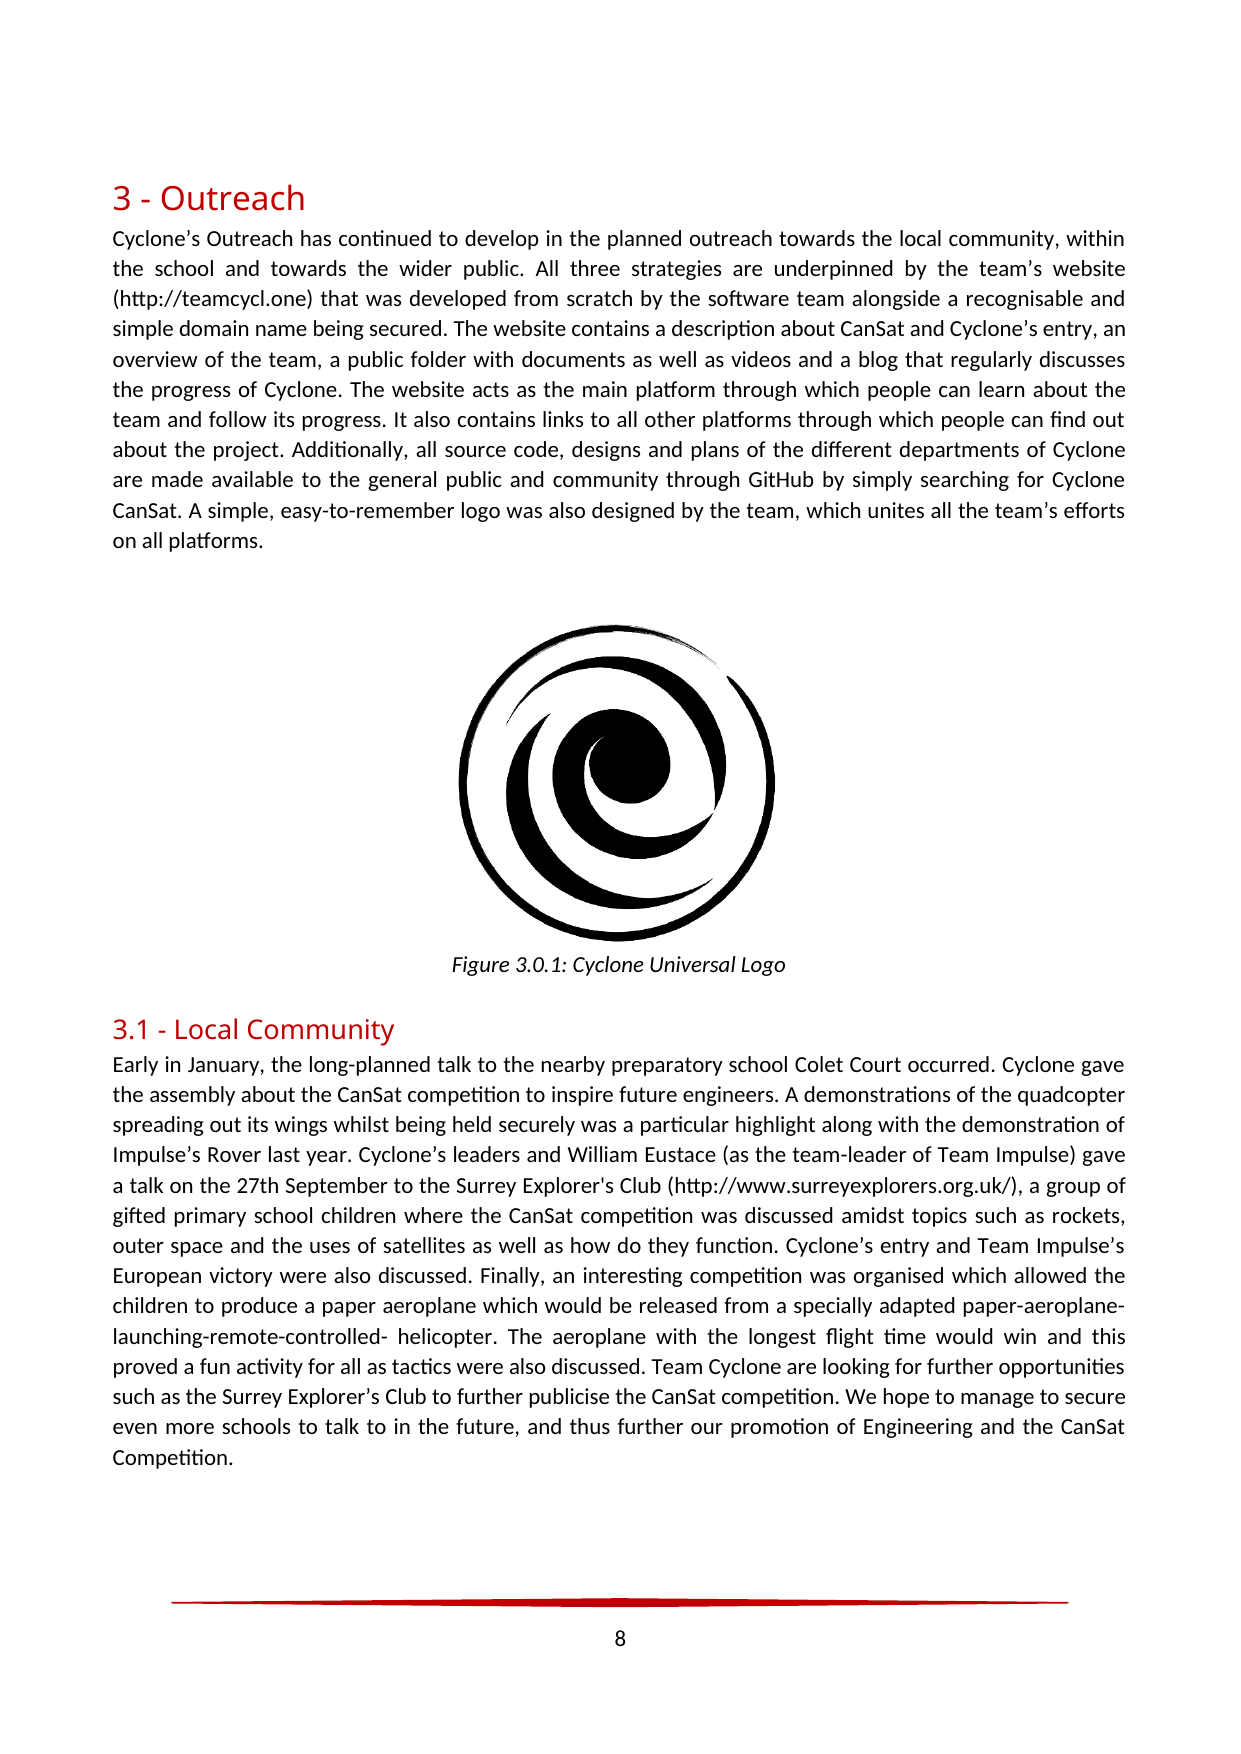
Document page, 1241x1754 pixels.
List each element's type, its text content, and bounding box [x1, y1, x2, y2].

text Cyclone’s Outreach has continued to develop in the planned outreach towards the local community, within the school and towards the wider public. All three strategies are underpinned by the team’s website (http://teamcycl.one) that was developed from scratch by the software team alongside a recognisable and simple domain name being secured. The website contains a description about CanSat and Cyclone’s entry, an overview of the team, a public folder with documents as well as videos and a blog that regularly discusses the progress of Cyclone. The website acts as the main platform through which people can learn about the team and follow its progress. It also contains links to all other platforms through which people can find out about the project. Additionally, all source code, designs and plans of the different departments of Cyclone are made available to the general public and community through GitHub by simply searching for Cyclone CanSat. A simple, easy-to-remember logo was also designed by the team, which unites all the team’s efforts on all platforms. [112, 224, 1128, 554]
text Figure 3.0.1: Cyclone Universal Logo [112, 950, 1128, 978]
text 3.1 - Local Community [112, 1010, 1128, 1047]
text Early in January, the long-planned talk to the nearby preparatory school Colet Court occurred. Cyclone gave the assembly about the CanSat competition to inspire future engineers. A demonstrations of the quadcopter spreading out its wings whilst being held securely was a particular highlight along with the demonstration of Impulse’s Rover last year. Cyclone’s leaders and William Eustace (as the team-leader of Team Impulse) gave a talk on the 27th September to the Surrey Explorer's Club (http://www.surreyexplorers.org.uk/), a group of gifted primary school children where the CanSat competition was discussed amidst topics such as rockets, outer space and the uses of satellites as well as how do they function. Cyclone’s entry and Team Impulse’s European victory were also discussed. Finally, an interesting competition was organised which allowed the children to produce a paper aeroplane which would be released from a specially adapted paper-aeroplane-launching-remote-controlled- helicopter. The aeroplane with the longest flight time would win and this proved a fun activity for all as tactics were also discussed. Team Cyclone are looking for further opportunities such as the Surrey Explorer’s Club to further publicise the CanSat competition. We hope to manage to secure even more schools to talk to in the future, and thus further our promotion of Engineering and the CanSat Competition. [112, 1050, 1128, 1471]
subtitle 3 - Outreach [112, 175, 1128, 220]
picture [451, 601, 789, 950]
